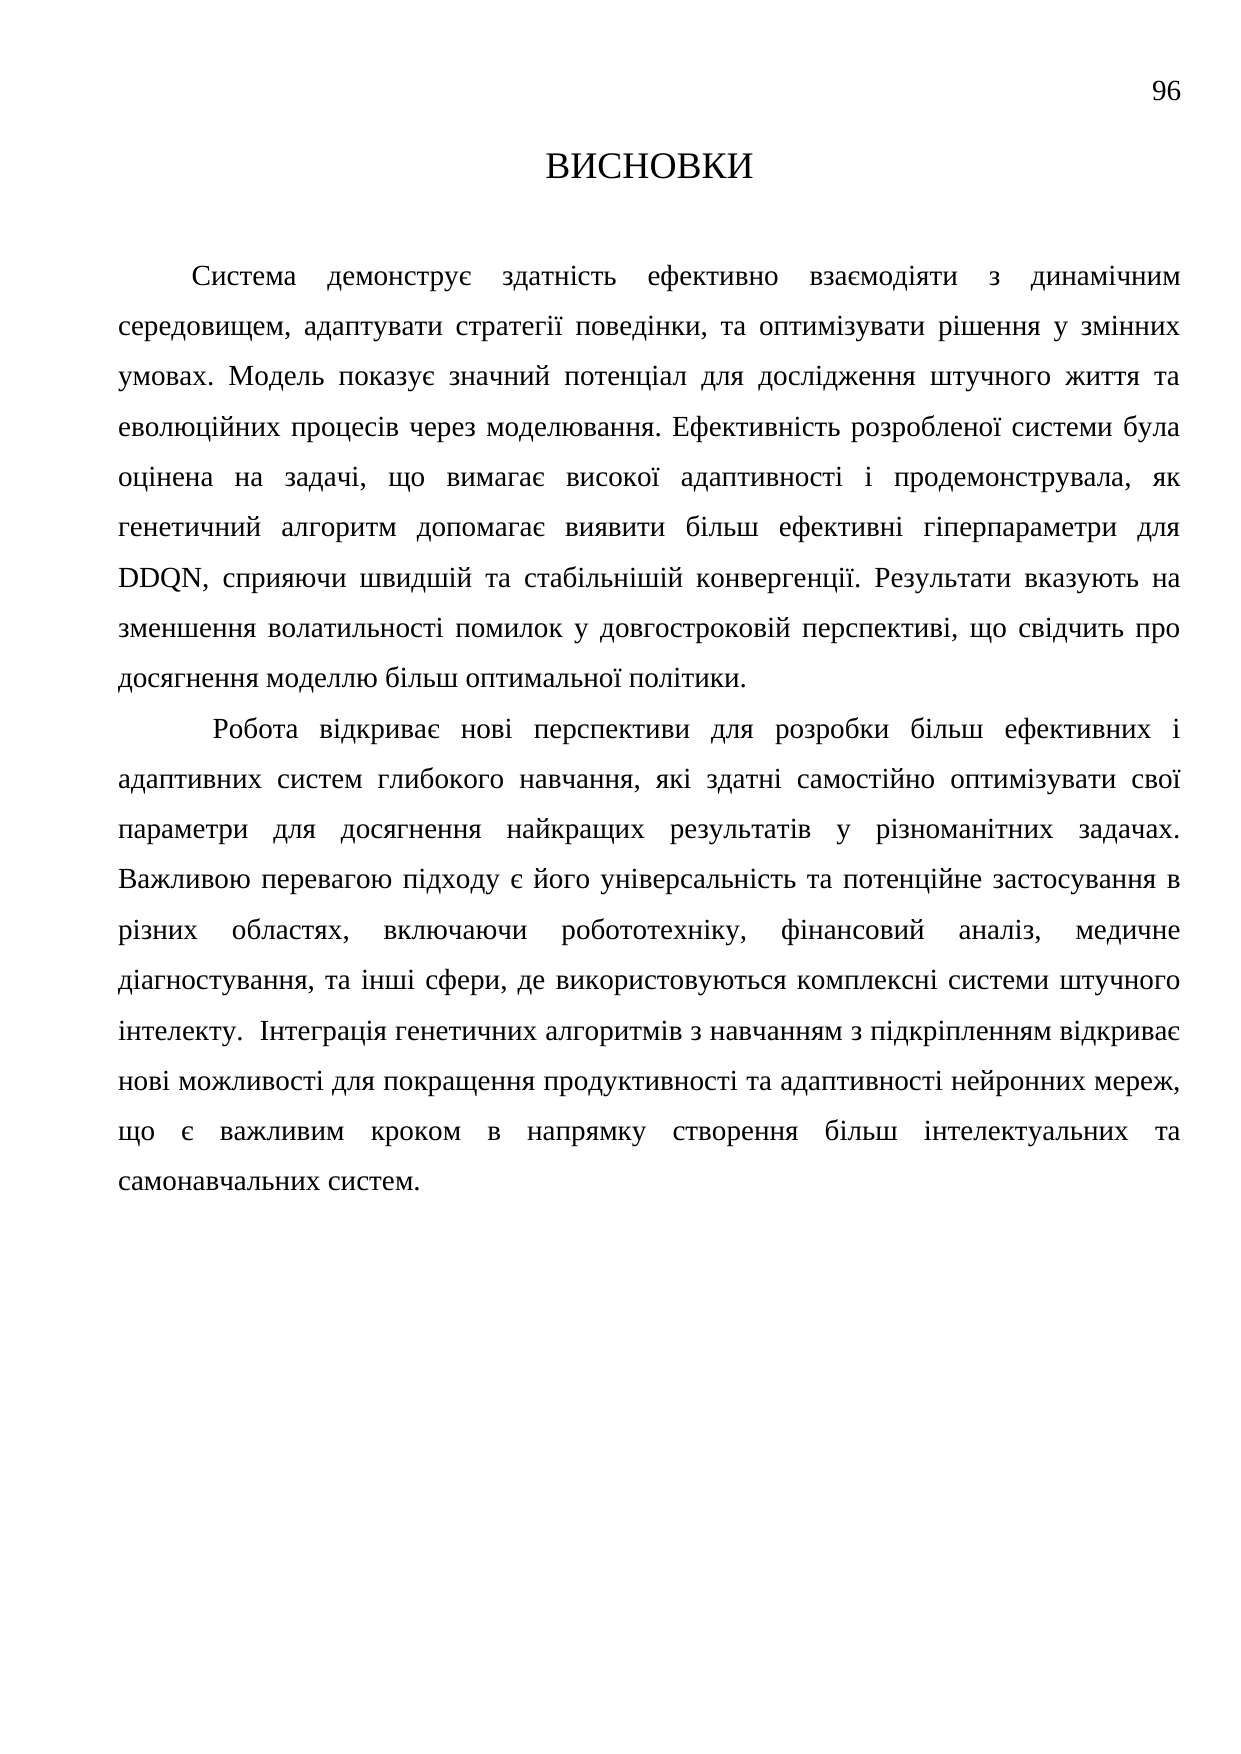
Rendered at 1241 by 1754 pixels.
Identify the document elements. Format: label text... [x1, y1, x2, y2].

text Робота відкриває нові перспективи для розробки більш ефективних і адаптивних систем глибокого навчання, які здатні самостійно оптимізувати свої параметри для досягнення найкращих результатів у різноманітних задачах. Важливою перевагою підходу є його універсальність та потенційне застосування в різних областях, включаючи робототехніку, фінансовий аналіз, медичне діагностування, та інші сфери, де використовуються комплексні системи штучного інтелекту. Інтеграція генетичних алгоритмів з навчанням з підкріпленням відкриває нові можливості для покращення продуктивності та адаптивності нейронних мереж, що є важливим кроком в напрямку створення більш інтелектуальних та самонавчальних систем. [118, 711, 1181, 1197]
text Система демонструє здатність ефективно взаємодіяти з динамічним середовищем, адаптувати стратегії поведінки, та оптимізувати рішення у змінних умовах. Модель показує значний потенціал для дослідження штучного життя та еволюційних процесів через моделювання. Ефективність розробленої системи була оцінена на задачі, що вимагає високої адаптивності і продемонструвала, як генетичний алгоритм допомагає виявити більш ефективні гіперпараметри для DDQN, сприяючи швидшій та стабільнішій конвергенції. Результати вказують на зменшення волатильності помилок у довгостроковій перспективі, що свідчить про досягнення моделлю більш оптимальної політики. [118, 258, 1181, 694]
subtitle ВИСНОВКИ [146, 143, 1152, 186]
